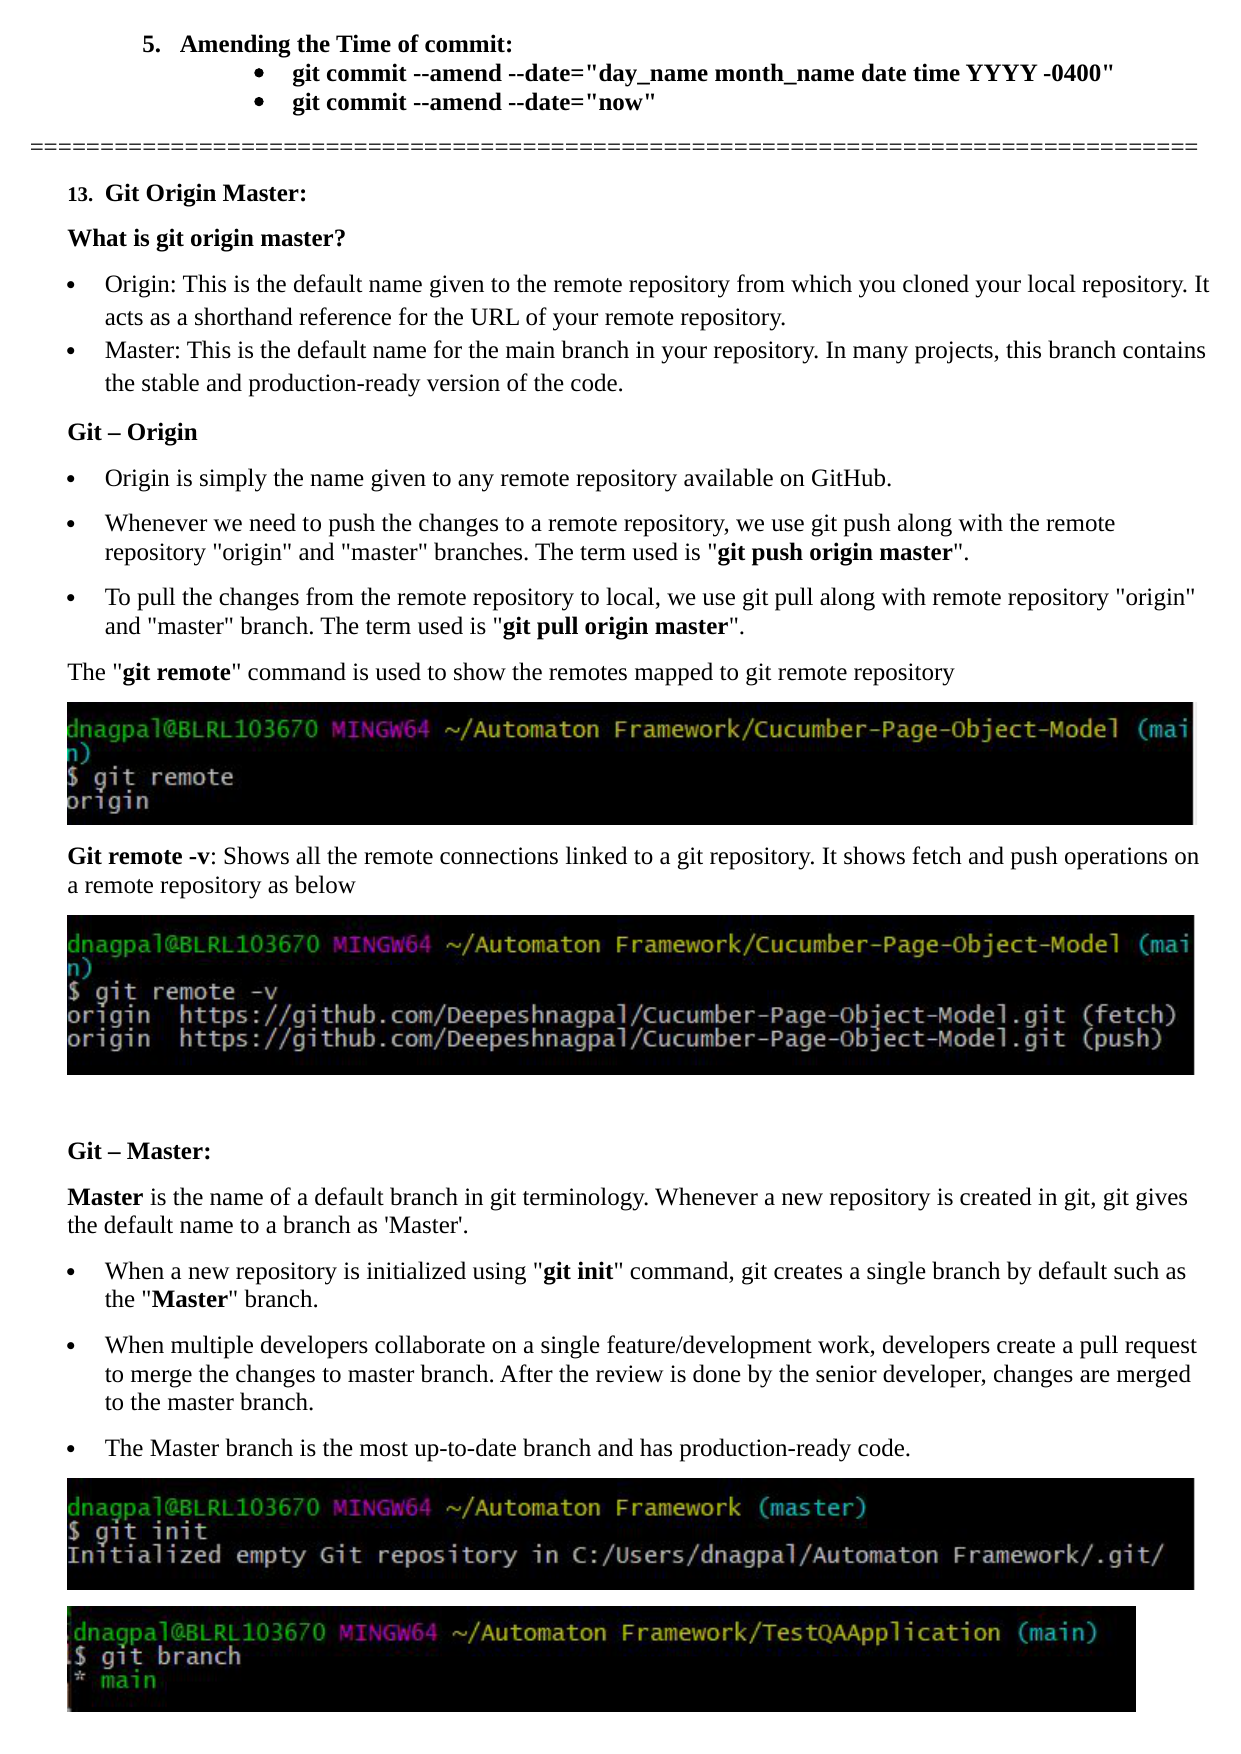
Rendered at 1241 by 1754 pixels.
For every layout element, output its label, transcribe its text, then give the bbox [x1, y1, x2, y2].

text The "git remote" command is used to show the remotes mapped to git remote repository [67, 657, 1211, 685]
picture [67, 1606, 1136, 1712]
text =================================================================================== [29, 132, 1211, 161]
picture [67, 1478, 1196, 1590]
list Origin is simply the name given to any remote repository available on GitHub. [67, 463, 1211, 492]
list Origin: This is the default name given to the remote repository from which you cloned your local repository. It acts as a shorthand reference for the URL of your remote repository. [67, 269, 1211, 331]
list git commit --amend --date="now" [254, 87, 1211, 116]
picture [67, 702, 1198, 825]
text Git – Origin [67, 417, 1211, 446]
picture [67, 915, 1196, 1075]
list Whenever we need to push the changes to a remote repository, we use git push along with the remote repository "origin" and "master" branches. The term used is "git push origin master". [67, 508, 1211, 566]
text Git remote -v: Shows all the remote connections linked to a git repository. It shows fetch and push operations on a remote repository as below [67, 841, 1211, 899]
list Amending the Time of commit: [142, 29, 1211, 58]
text Master is the name of a default branch in git terminology. Whenever a new repository is created in git, git gives the default name to a branch as 'Master'. [67, 1182, 1211, 1239]
list git commit --amend --date="day_name month_name date time YYYY -0400" [254, 58, 1211, 87]
list The Master branch is the most up-to-date branch and has production-ready code. [67, 1433, 1211, 1462]
list When multiple developers collaborate on a single feature/development work, developers create a pull request to merge the changes to master branch. After the review is done by the senior developer, changes are merged to the master branch. [67, 1330, 1211, 1416]
list To pull the changes from the remote repository to local, we use git pull along with remote repository "origin" and "master" branch. The term used is "git pull origin master". [67, 582, 1211, 640]
text What is git origin master? [67, 223, 1211, 252]
list Master: This is the default name for the main branch in your repository. In many projects, this branch contains the stable and production-ready version of the code. [67, 335, 1211, 397]
list When a new repository is initialized using "git init" command, git creates a single branch by default such as the "Master" branch. [67, 1256, 1211, 1313]
list Git Origin Master: [67, 178, 1211, 207]
text Git – Master: [67, 1136, 1211, 1165]
